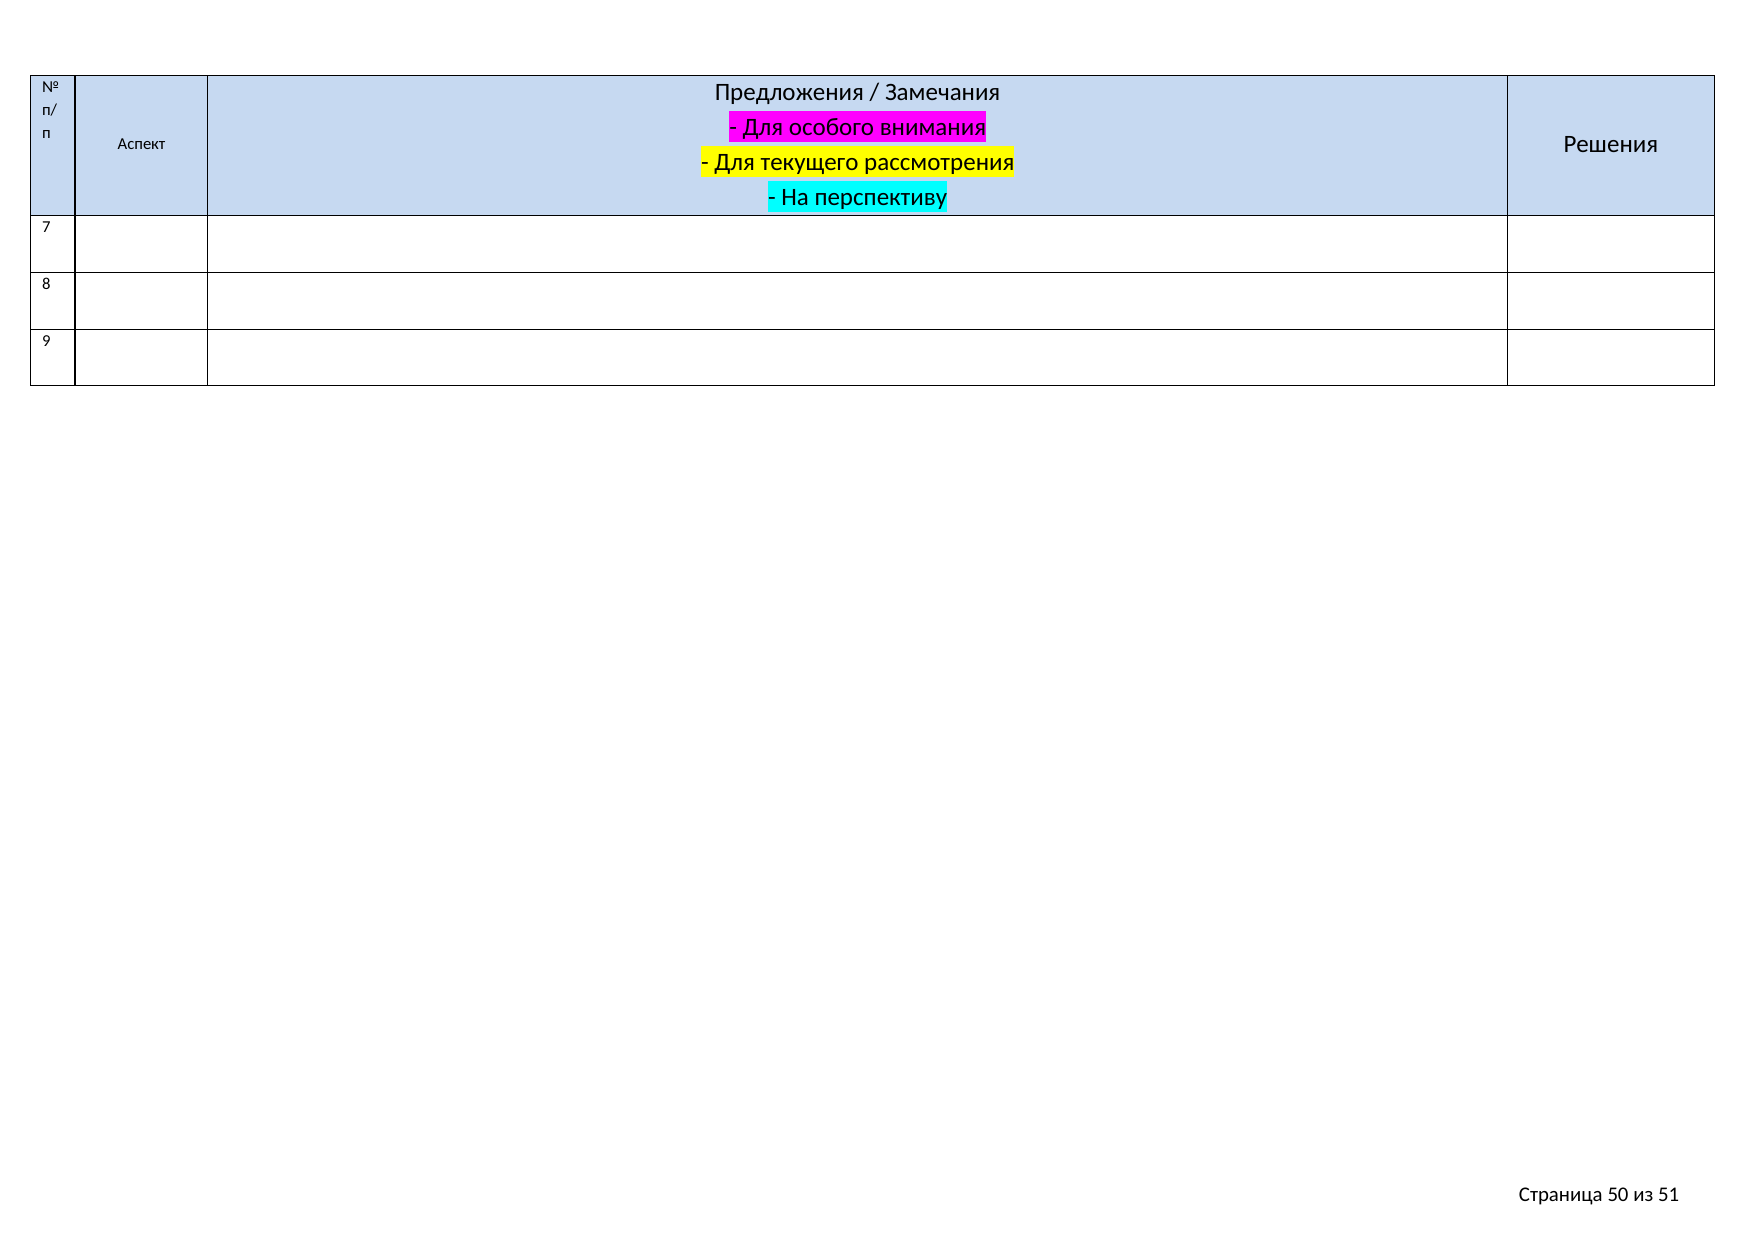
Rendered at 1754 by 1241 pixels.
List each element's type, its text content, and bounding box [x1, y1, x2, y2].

table_cell [76, 216, 207, 272]
table_cell [208, 273, 1507, 329]
table_cell [1508, 273, 1714, 329]
table_header Аспект [76, 76, 207, 215]
table_cell [31, 216, 74, 272]
table_cell [208, 216, 1507, 272]
table_cell [76, 273, 207, 329]
table_header Предложения / Замечания - Для особого внимания - Для текущего рассмотрения - На перспективу [208, 76, 1507, 215]
table_header № п/п [31, 76, 74, 215]
table_header Решения [1508, 76, 1714, 215]
table_cell [1508, 216, 1714, 272]
table_cell [208, 330, 1507, 385]
table_cell [31, 330, 74, 385]
table_cell [31, 273, 74, 329]
table_cell [1508, 330, 1714, 385]
table_cell [76, 330, 207, 385]
